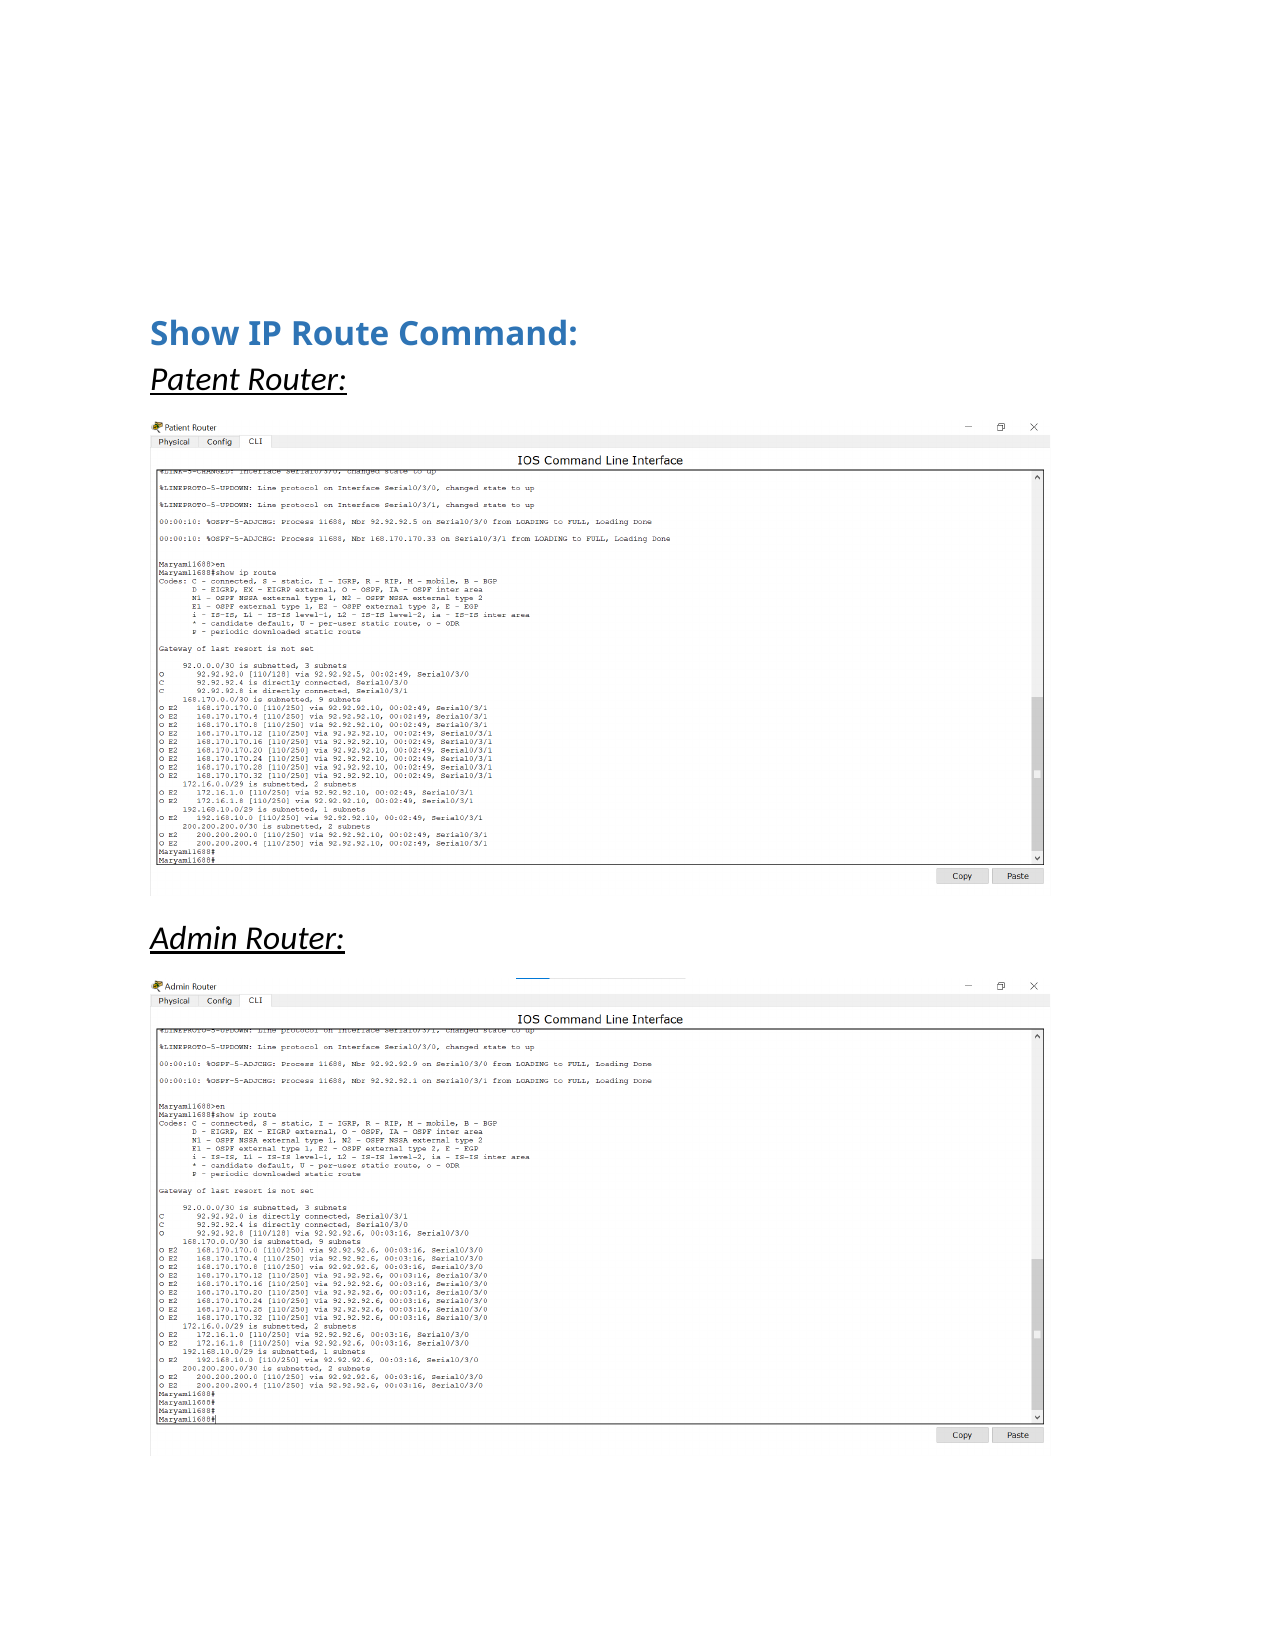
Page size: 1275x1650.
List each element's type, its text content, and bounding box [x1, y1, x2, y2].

text Patent Router: [150, 358, 1125, 399]
picture [150, 978, 1050, 1456]
subtitle Show IP Route Command: [150, 309, 1125, 355]
text Admin Router: [150, 917, 1125, 957]
picture [150, 420, 1050, 896]
